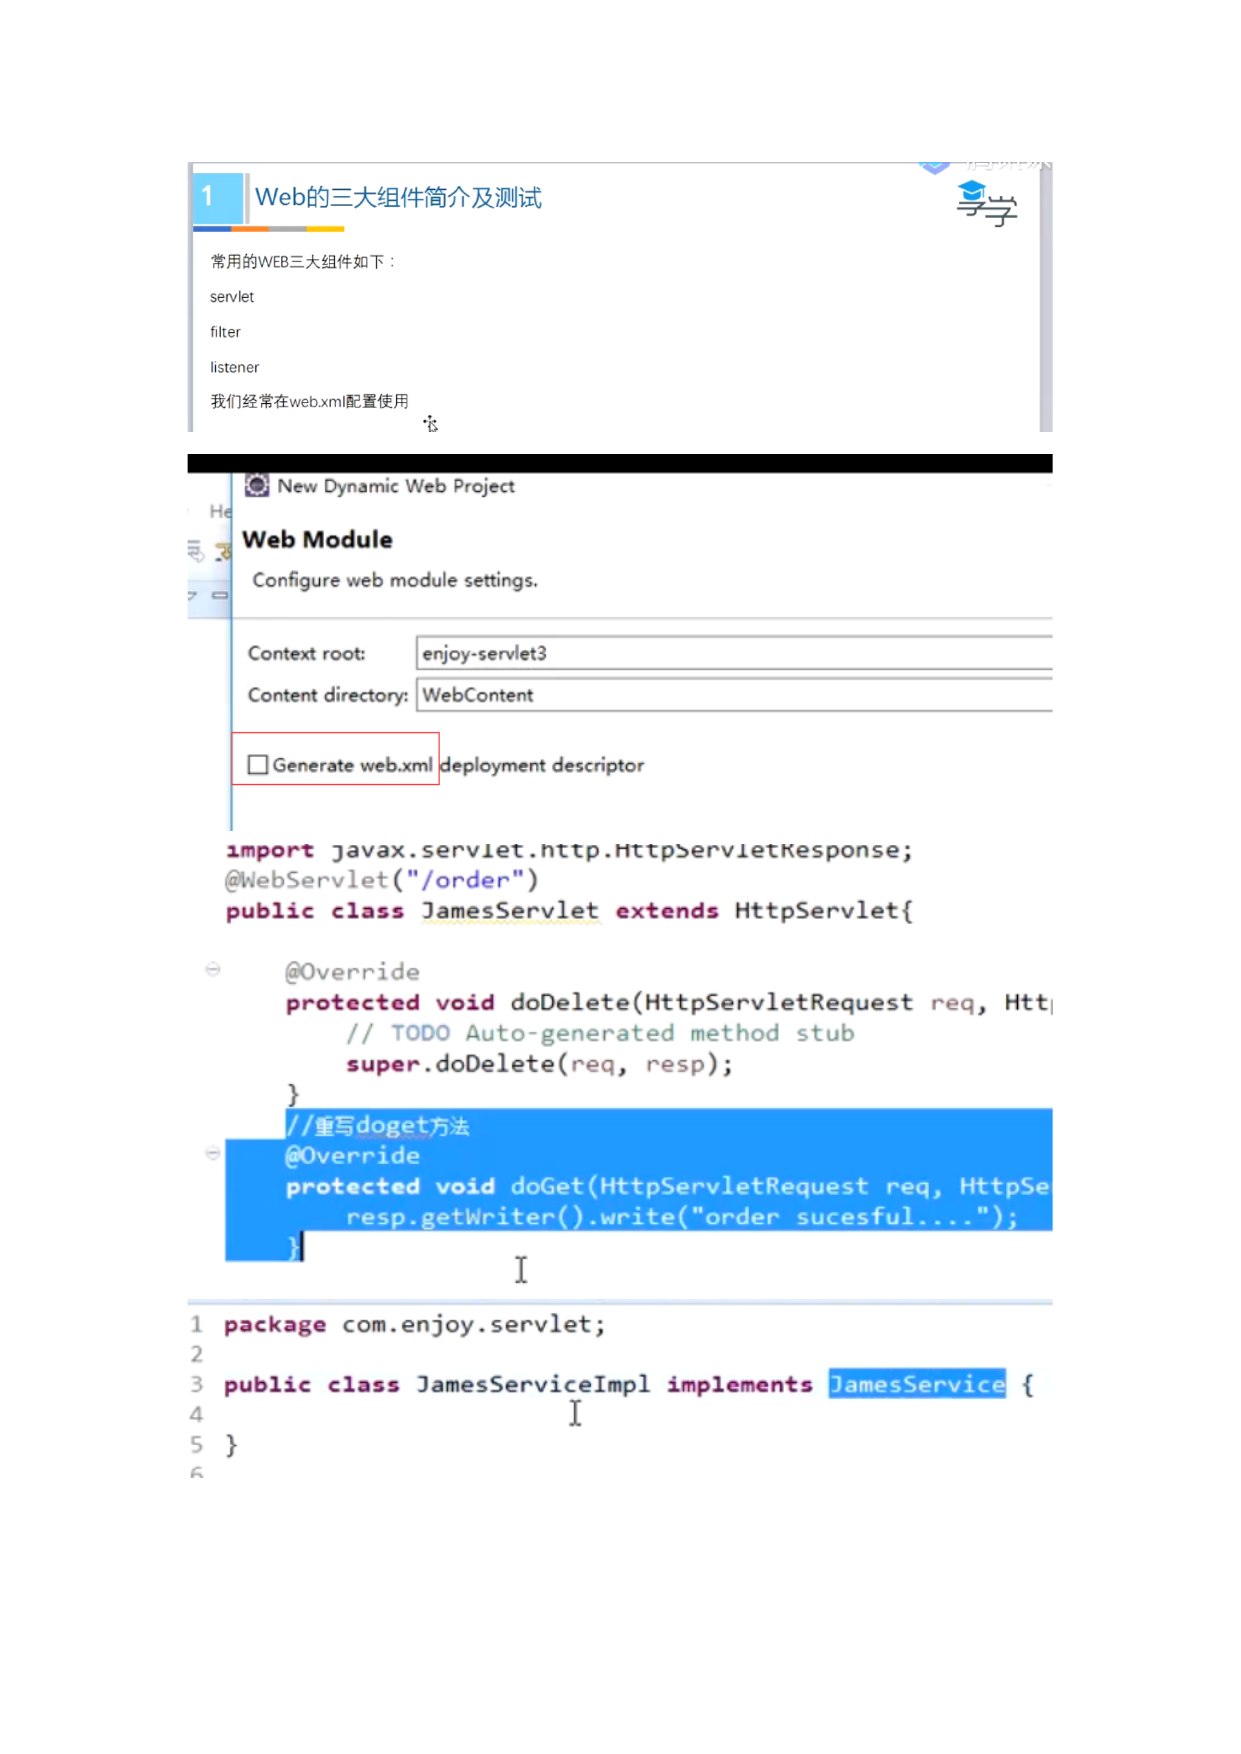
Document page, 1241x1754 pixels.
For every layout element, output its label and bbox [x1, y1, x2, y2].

picture [187, 162, 1053, 432]
picture [187, 844, 1053, 1295]
picture [187, 454, 1053, 831]
picture [187, 1299, 1053, 1478]
